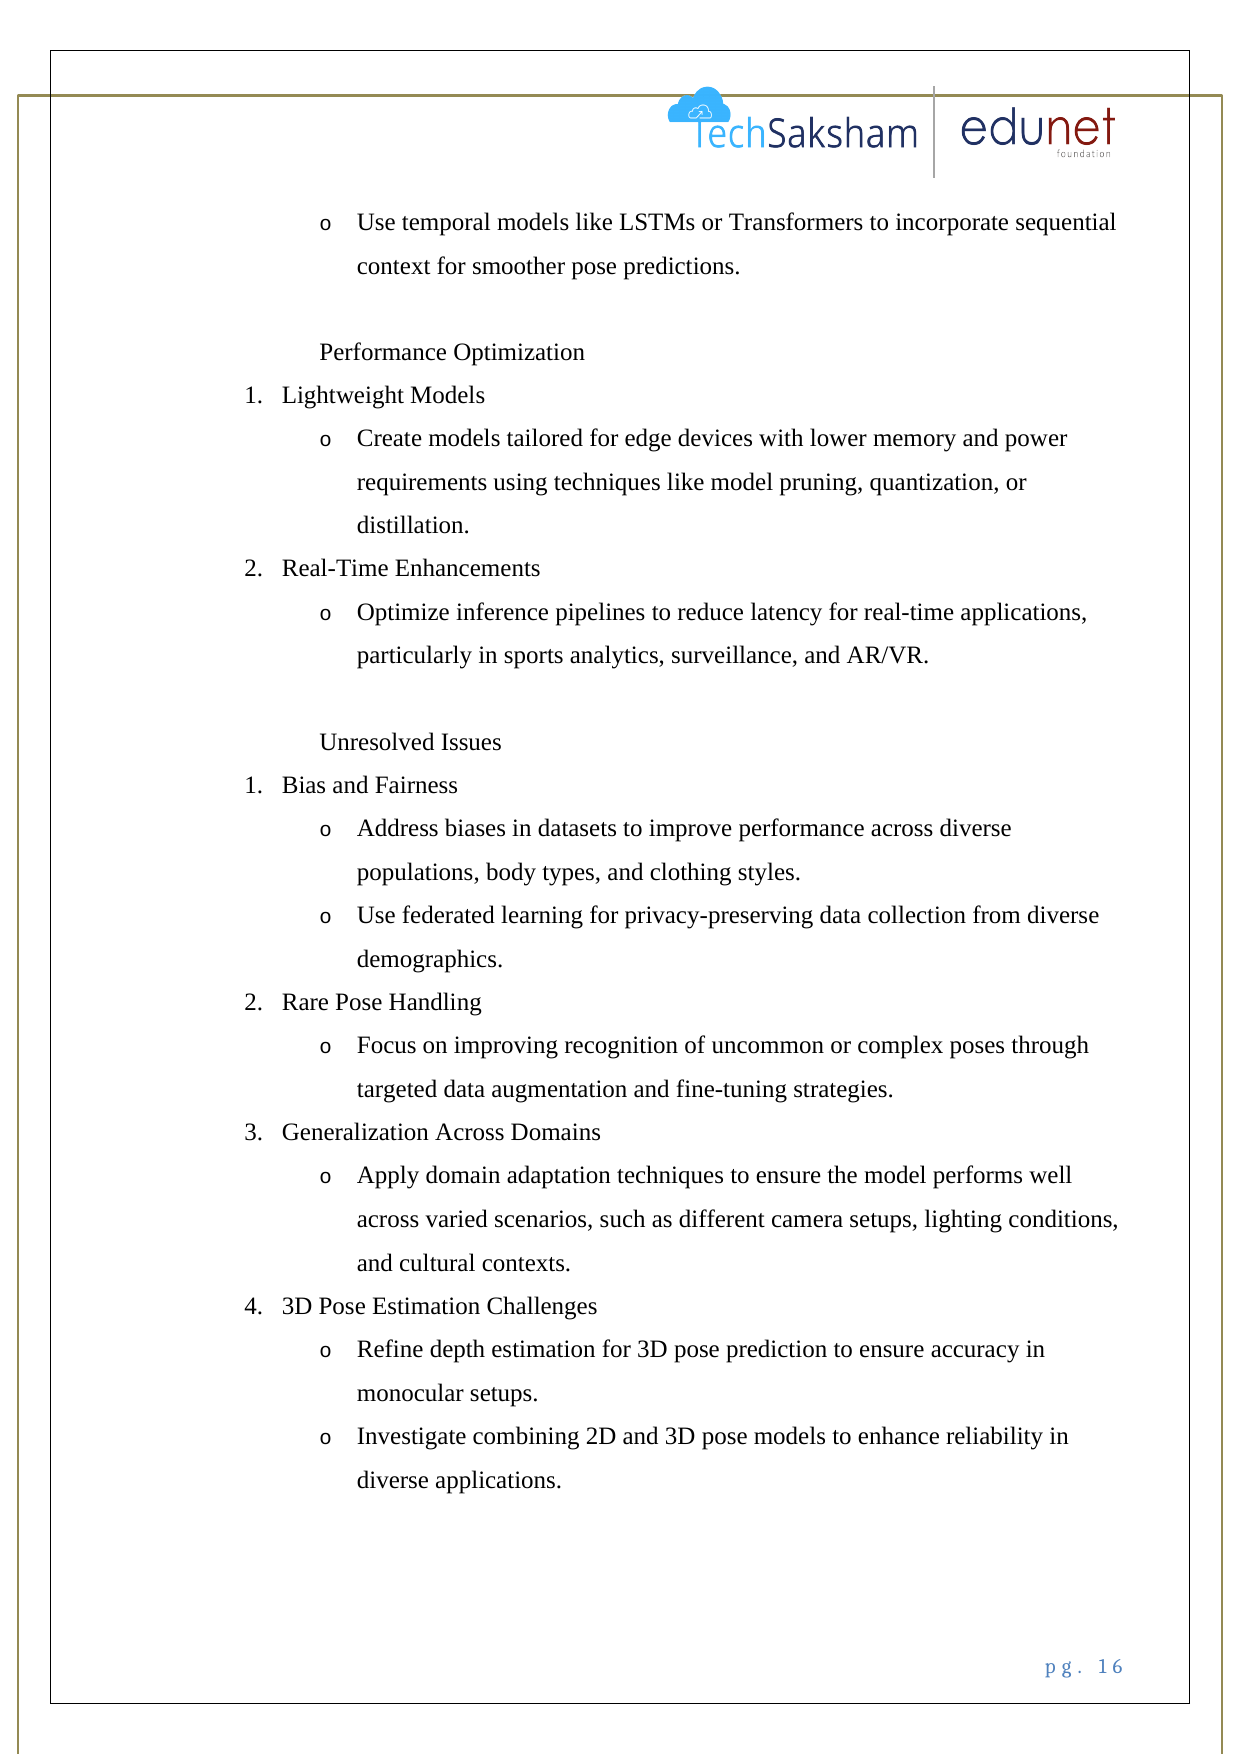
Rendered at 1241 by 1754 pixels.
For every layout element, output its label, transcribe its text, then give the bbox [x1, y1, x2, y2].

list Use federated learning for privacy-preserving data collection from diverse demographics. [319, 900, 1122, 973]
list Use temporal models like LSTMs or Transformers to incorporate sequential context for smoother pose predictions. [319, 207, 1122, 279]
list Bias and Fairness [244, 770, 1122, 799]
list Refine depth estimation for 3D pose prediction to ensure accuracy in monocular setups. [319, 1334, 1122, 1407]
list Investigate combining 2D and 3D pose models to enhance reliability in diverse applications. [319, 1421, 1122, 1494]
list Generalization Across Domains [244, 1117, 1122, 1146]
list Lightweight Models [244, 380, 1122, 409]
list Unresolved Issues [319, 727, 1122, 756]
list Optimize inference pipelines to reduce latency for real-time applications, particularly in sports analytics, surveillance, and AR/VR. [319, 597, 1122, 669]
list Focus on improving recognition of uncommon or complex poses through targeted data augmentation and fine-tuning strategies. [319, 1030, 1122, 1103]
list Rare Pose Handling [244, 987, 1122, 1016]
list 3D Pose Estimation Challenges [244, 1291, 1122, 1319]
list Apply domain adaptation techniques to ensure the model performs well across varied scenarios, such as different camera setups, lighting conditions, and cultural contexts. [319, 1161, 1122, 1276]
list Real-Time Enhancements [244, 553, 1122, 582]
list Create models tailored for edge devices with lower memory and power requirements using techniques like model pruning, quantization, or distillation. [319, 423, 1122, 539]
picture [955, 100, 1122, 164]
list Performance Optimization [319, 337, 1122, 366]
list Address biases in datasets to improve performance across diverse populations, body types, and clothing styles. [319, 813, 1122, 886]
picture [662, 79, 923, 154]
